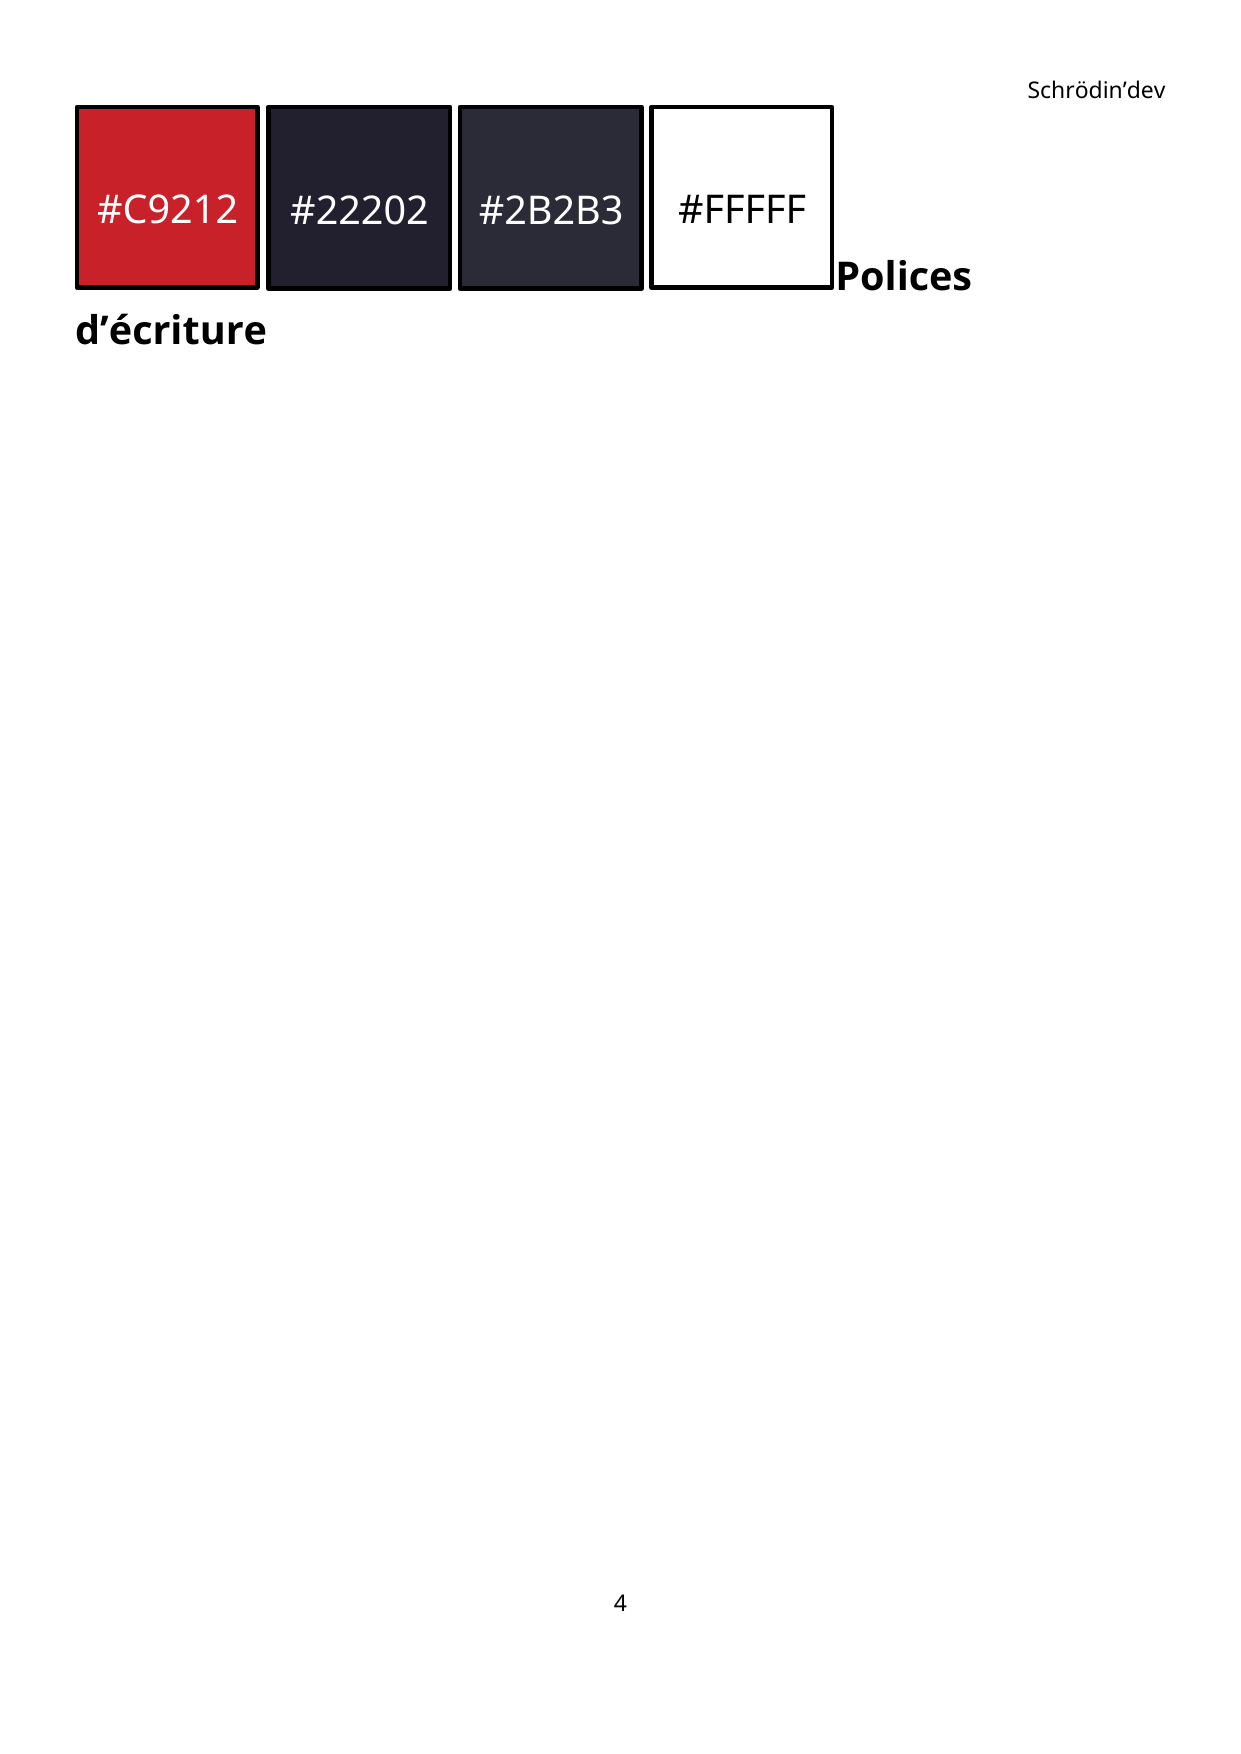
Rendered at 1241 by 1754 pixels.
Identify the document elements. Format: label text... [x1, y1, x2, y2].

text Polices d’écriture [75, 105, 1165, 356]
